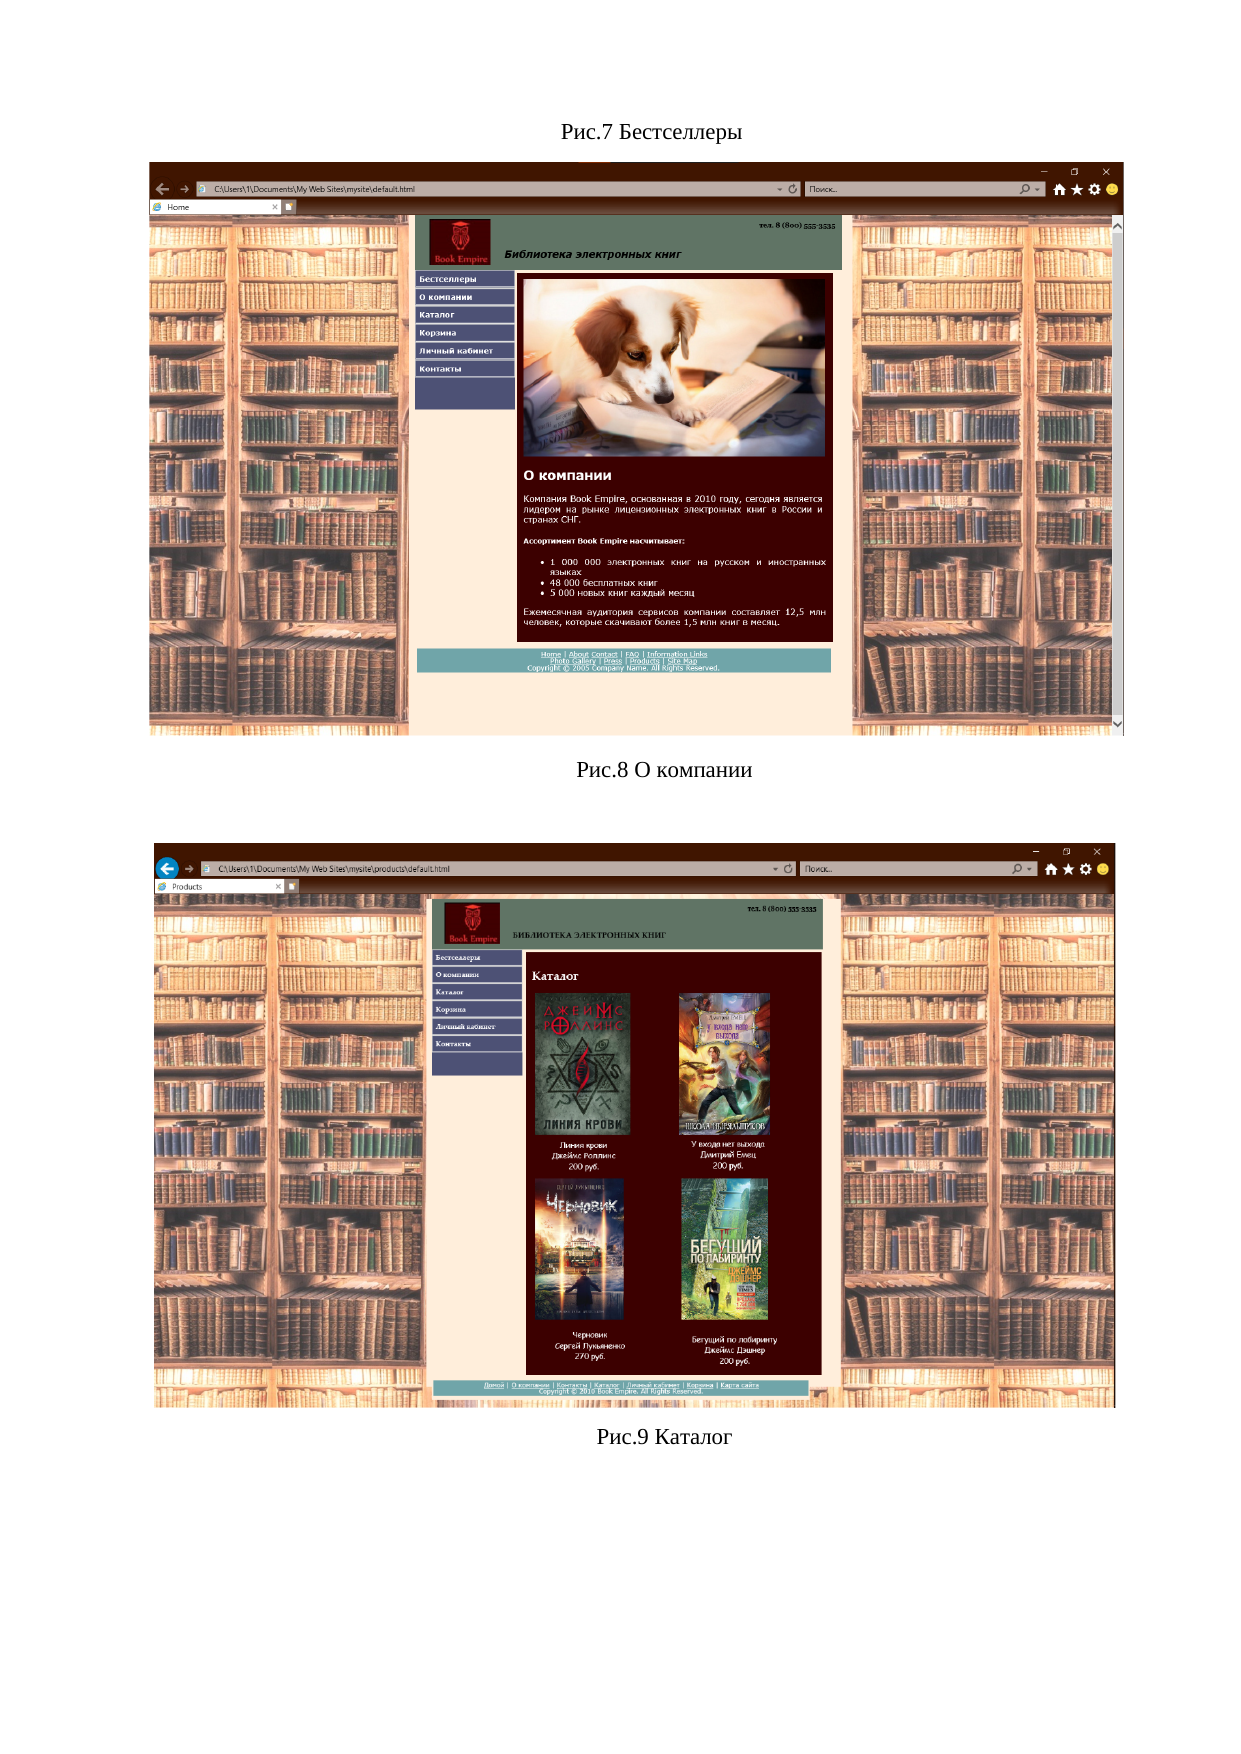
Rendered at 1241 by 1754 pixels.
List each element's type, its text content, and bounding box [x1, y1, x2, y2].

picture [149, 162, 1124, 736]
text Рис.7 Бестселлеры [177, 118, 1152, 144]
picture [154, 843, 1116, 1408]
